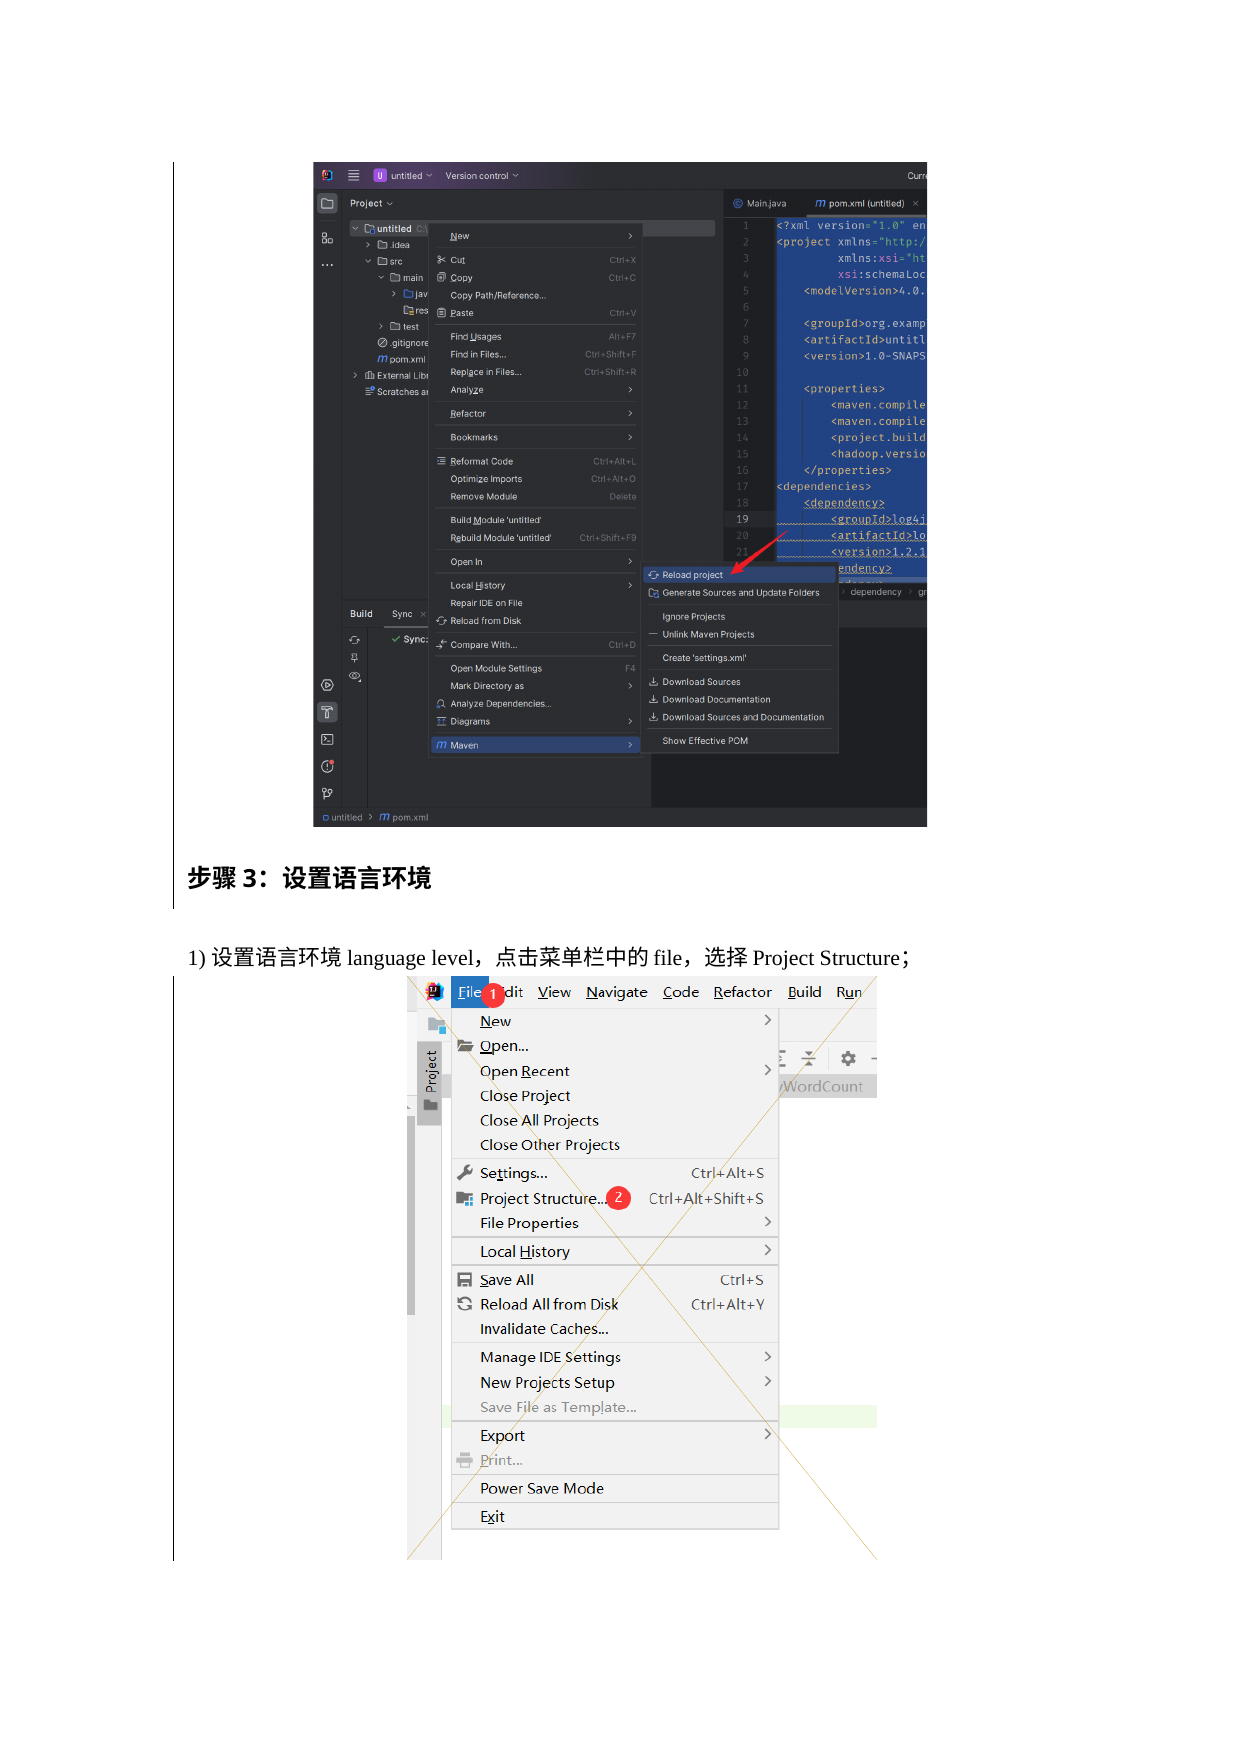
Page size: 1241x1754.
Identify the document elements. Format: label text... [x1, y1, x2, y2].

text 1) 设置语言环境language level，点击菜单栏中的file，选择Project Structure； [187, 940, 1053, 972]
picture [407, 978, 641, 1558]
picture [643, 978, 877, 1558]
picture [409, 976, 875, 1266]
picture [313, 162, 928, 827]
picture [408, 1270, 876, 1560]
text 步骤3：设置语言环境 [187, 844, 1053, 909]
